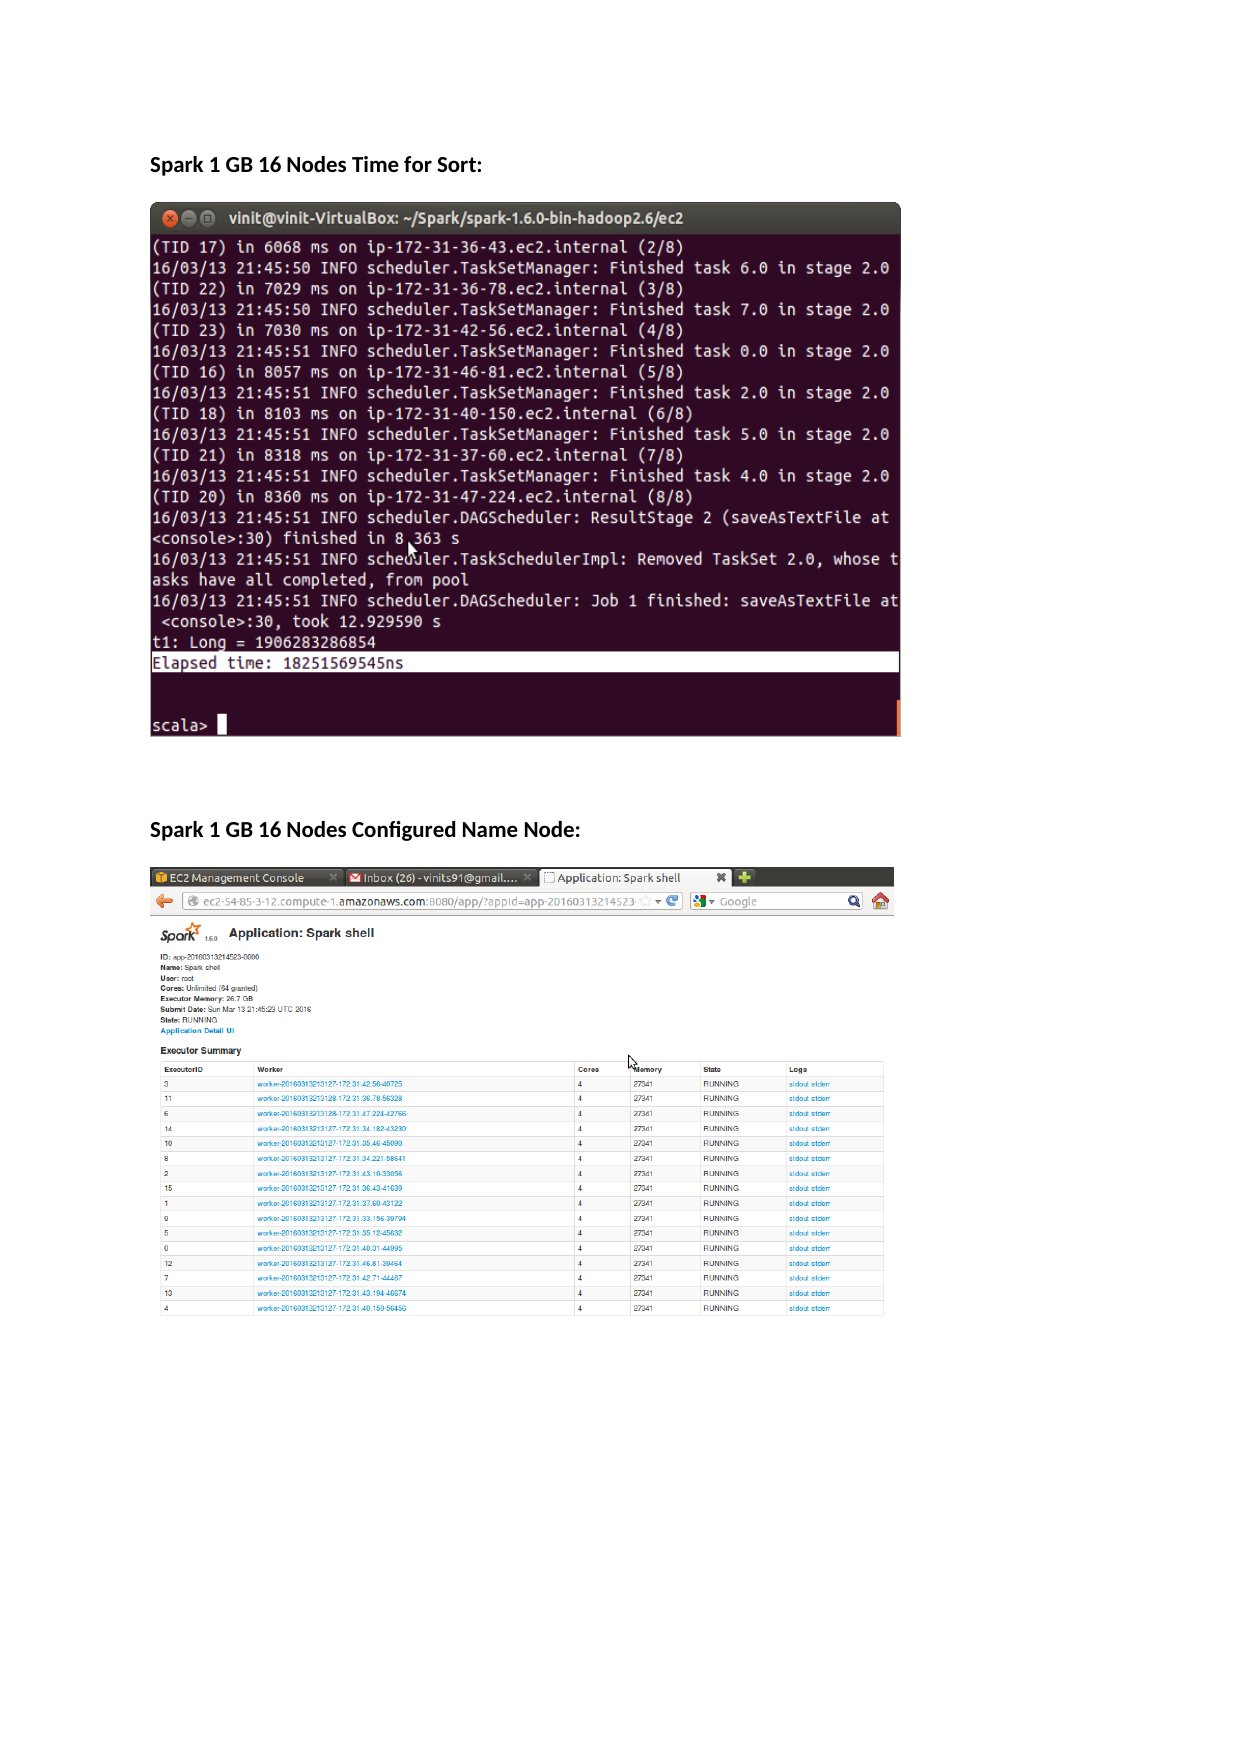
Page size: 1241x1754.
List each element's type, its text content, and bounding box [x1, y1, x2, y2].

text Spark 1 GB 16 Nodes Configured Name Node: [150, 815, 1090, 843]
picture [150, 867, 894, 1433]
picture [150, 202, 901, 737]
text Spark 1 GB 16 Nodes Time for Sort: [150, 150, 1090, 178]
